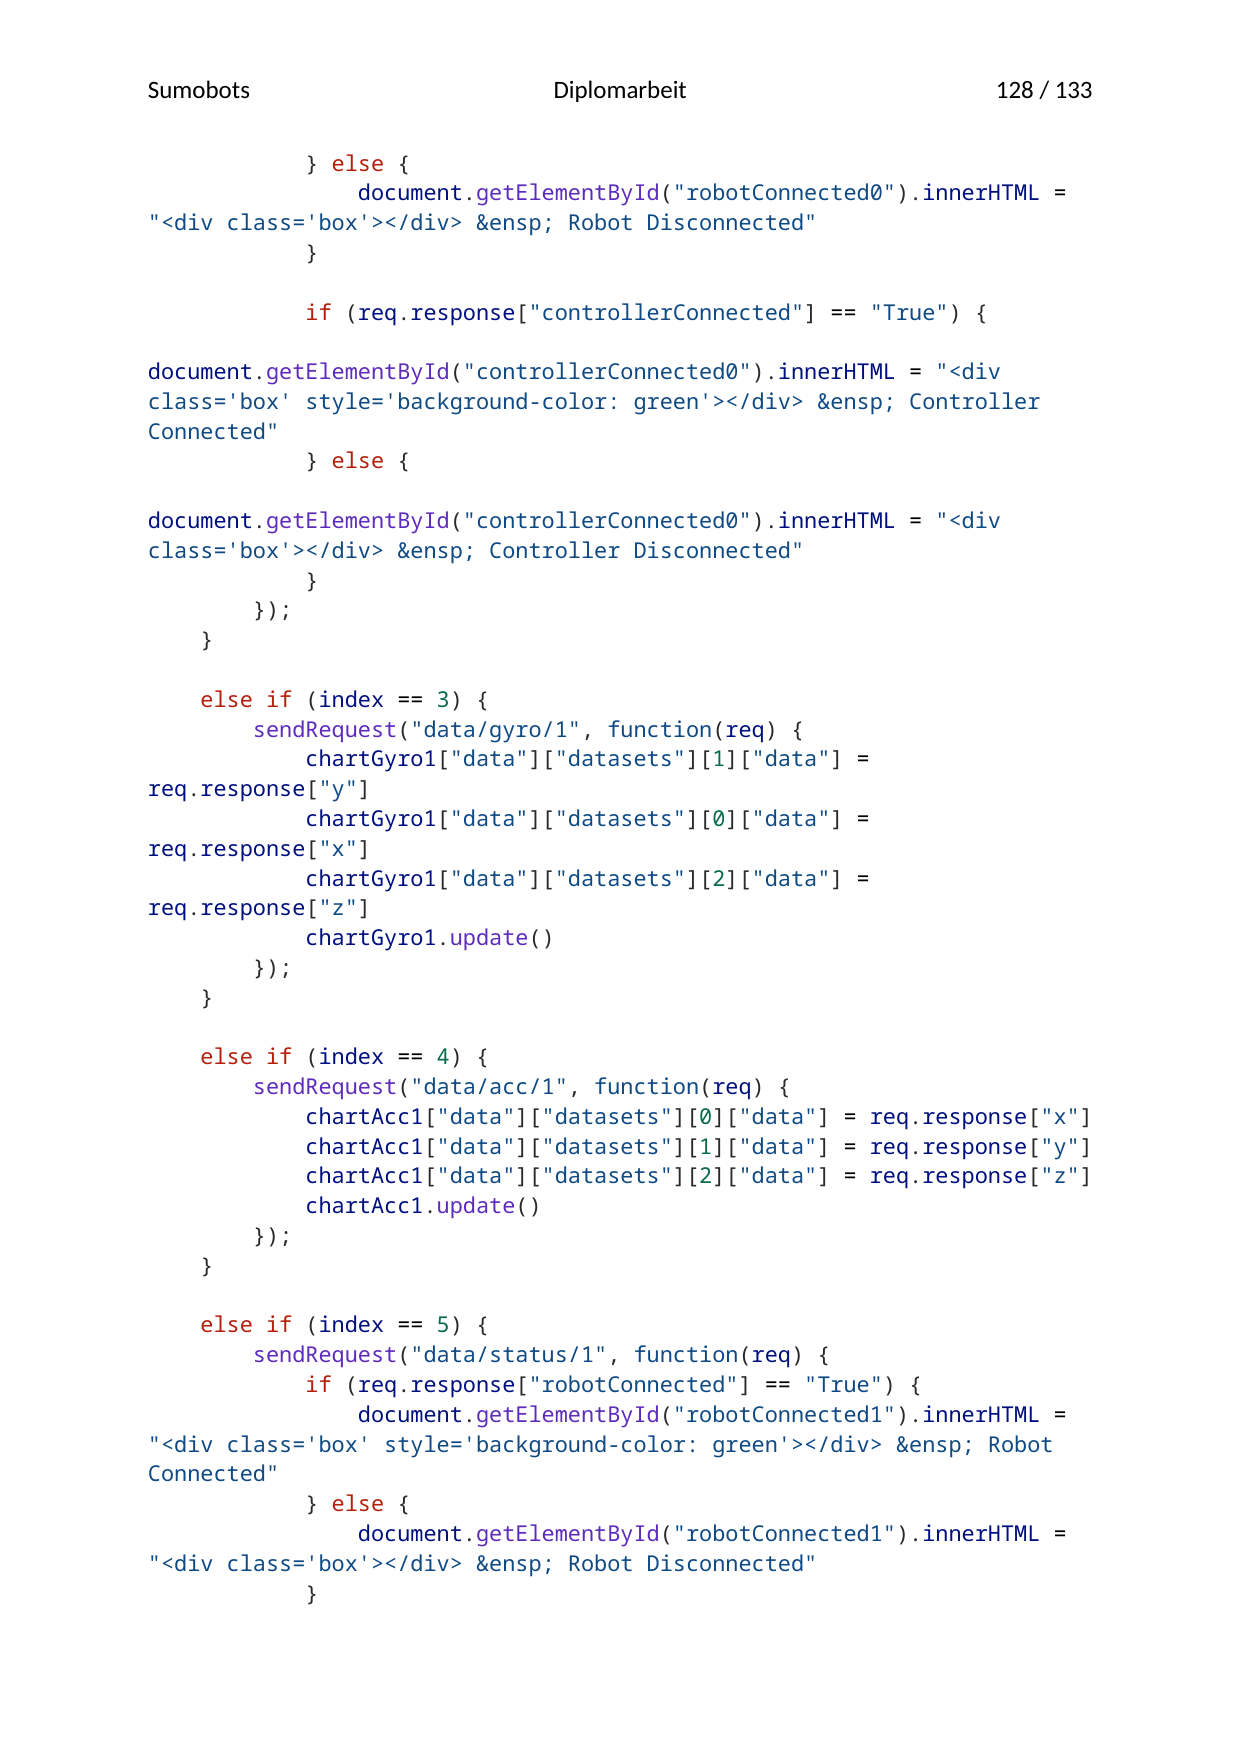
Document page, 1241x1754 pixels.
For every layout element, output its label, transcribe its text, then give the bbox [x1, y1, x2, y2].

text document.getElementById("controllerConnected0").innerHTML = "<div class='box' style='background-color: green'></div> &ensp; Controller Connected" [148, 326, 1093, 446]
text } else { [148, 1488, 1093, 1518]
text } [148, 1250, 1093, 1280]
text else if (index == 5) { [148, 1309, 1093, 1339]
text } [148, 624, 1093, 654]
text else if (index == 3) { [148, 684, 1093, 714]
text if (req.response["robotConnected"] == "True") { [148, 1369, 1093, 1399]
text } else { [148, 148, 1093, 177]
text }); [148, 952, 1093, 982]
text sendRequest("data/acc/1", function(req) { [148, 1071, 1093, 1101]
text chartAcc1["data"]["datasets"][1]["data"] = req.response["y"] [148, 1131, 1093, 1161]
text chartGyro1["data"]["datasets"][2]["data"] = req.response["z"] [148, 863, 1093, 922]
text chartAcc1.update() [148, 1190, 1093, 1220]
text document.getElementById("robotConnected1").innerHTML = "<div class='box' style='background-color: green'></div> &ensp; Robot Connected" [148, 1399, 1093, 1488]
text chartAcc1["data"]["datasets"][2]["data"] = req.response["z"] [148, 1161, 1093, 1190]
text else if (index == 4) { [148, 1041, 1093, 1071]
text } [148, 565, 1093, 594]
text } else { [148, 446, 1093, 475]
text document.getElementById("controllerConnected0").innerHTML = "<div class='box'></div> &ensp; Controller Disconnected" [148, 475, 1093, 565]
text chartGyro1["data"]["datasets"][1]["data"] = req.response["y"] [148, 743, 1093, 803]
text } [148, 237, 1093, 267]
text }); [148, 594, 1093, 624]
text document.getElementById("robotConnected0").innerHTML = "<div class='box'></div> &ensp; Robot Disconnected" [148, 177, 1093, 237]
text if (req.response["controllerConnected"] == "True") { [148, 297, 1093, 326]
text sendRequest("data/status/1", function(req) { [148, 1339, 1093, 1369]
text } [148, 982, 1093, 1012]
text } [148, 1578, 1093, 1607]
text chartGyro1.update() [148, 922, 1093, 952]
text chartGyro1["data"]["datasets"][0]["data"] = req.response["x"] [148, 803, 1093, 863]
text sendRequest("data/gyro/1", function(req) { [148, 714, 1093, 743]
text }); [148, 1220, 1093, 1250]
text chartAcc1["data"]["datasets"][0]["data"] = req.response["x"] [148, 1101, 1093, 1131]
text document.getElementById("robotConnected1").innerHTML = "<div class='box'></div> &ensp; Robot Disconnected" [148, 1518, 1093, 1578]
